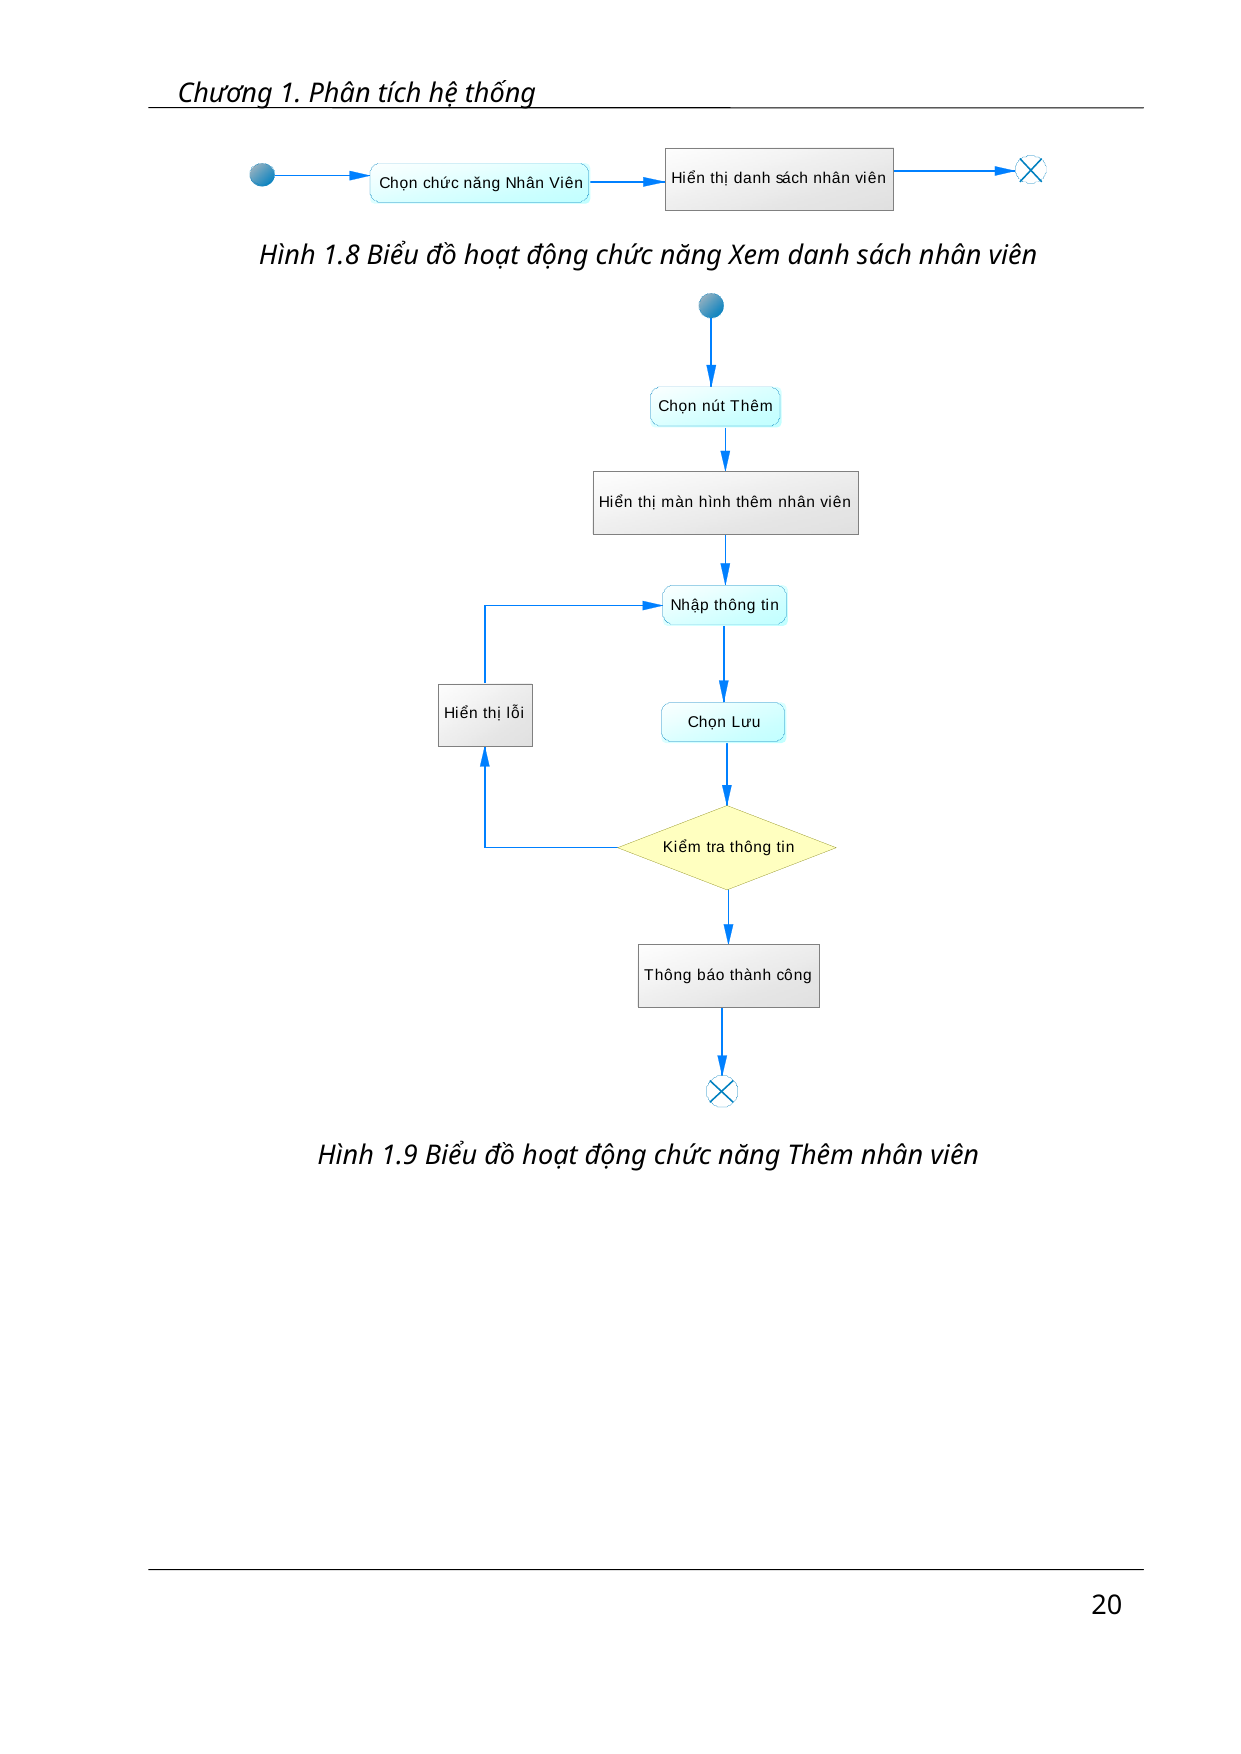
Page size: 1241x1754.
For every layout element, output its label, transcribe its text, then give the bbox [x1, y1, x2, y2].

picture [662, 585, 787, 625]
picture [1015, 160, 1021, 180]
picture [698, 293, 724, 319]
picture [706, 1082, 710, 1101]
text Hình 1.8 Biểu đồ hoạt động chức năng Xem danh sách nhân viên [177, 235, 1122, 272]
picture [711, 1102, 733, 1108]
text Hình 1.9 Biểu đồ hoạt động chức năng Thêm nhân viên [177, 1136, 1122, 1172]
picture [1041, 160, 1047, 179]
picture [710, 1075, 733, 1080]
picture [650, 386, 781, 427]
picture [734, 1081, 738, 1102]
picture [249, 163, 275, 186]
picture [661, 702, 785, 742]
picture [1021, 155, 1040, 159]
picture [369, 163, 589, 203]
